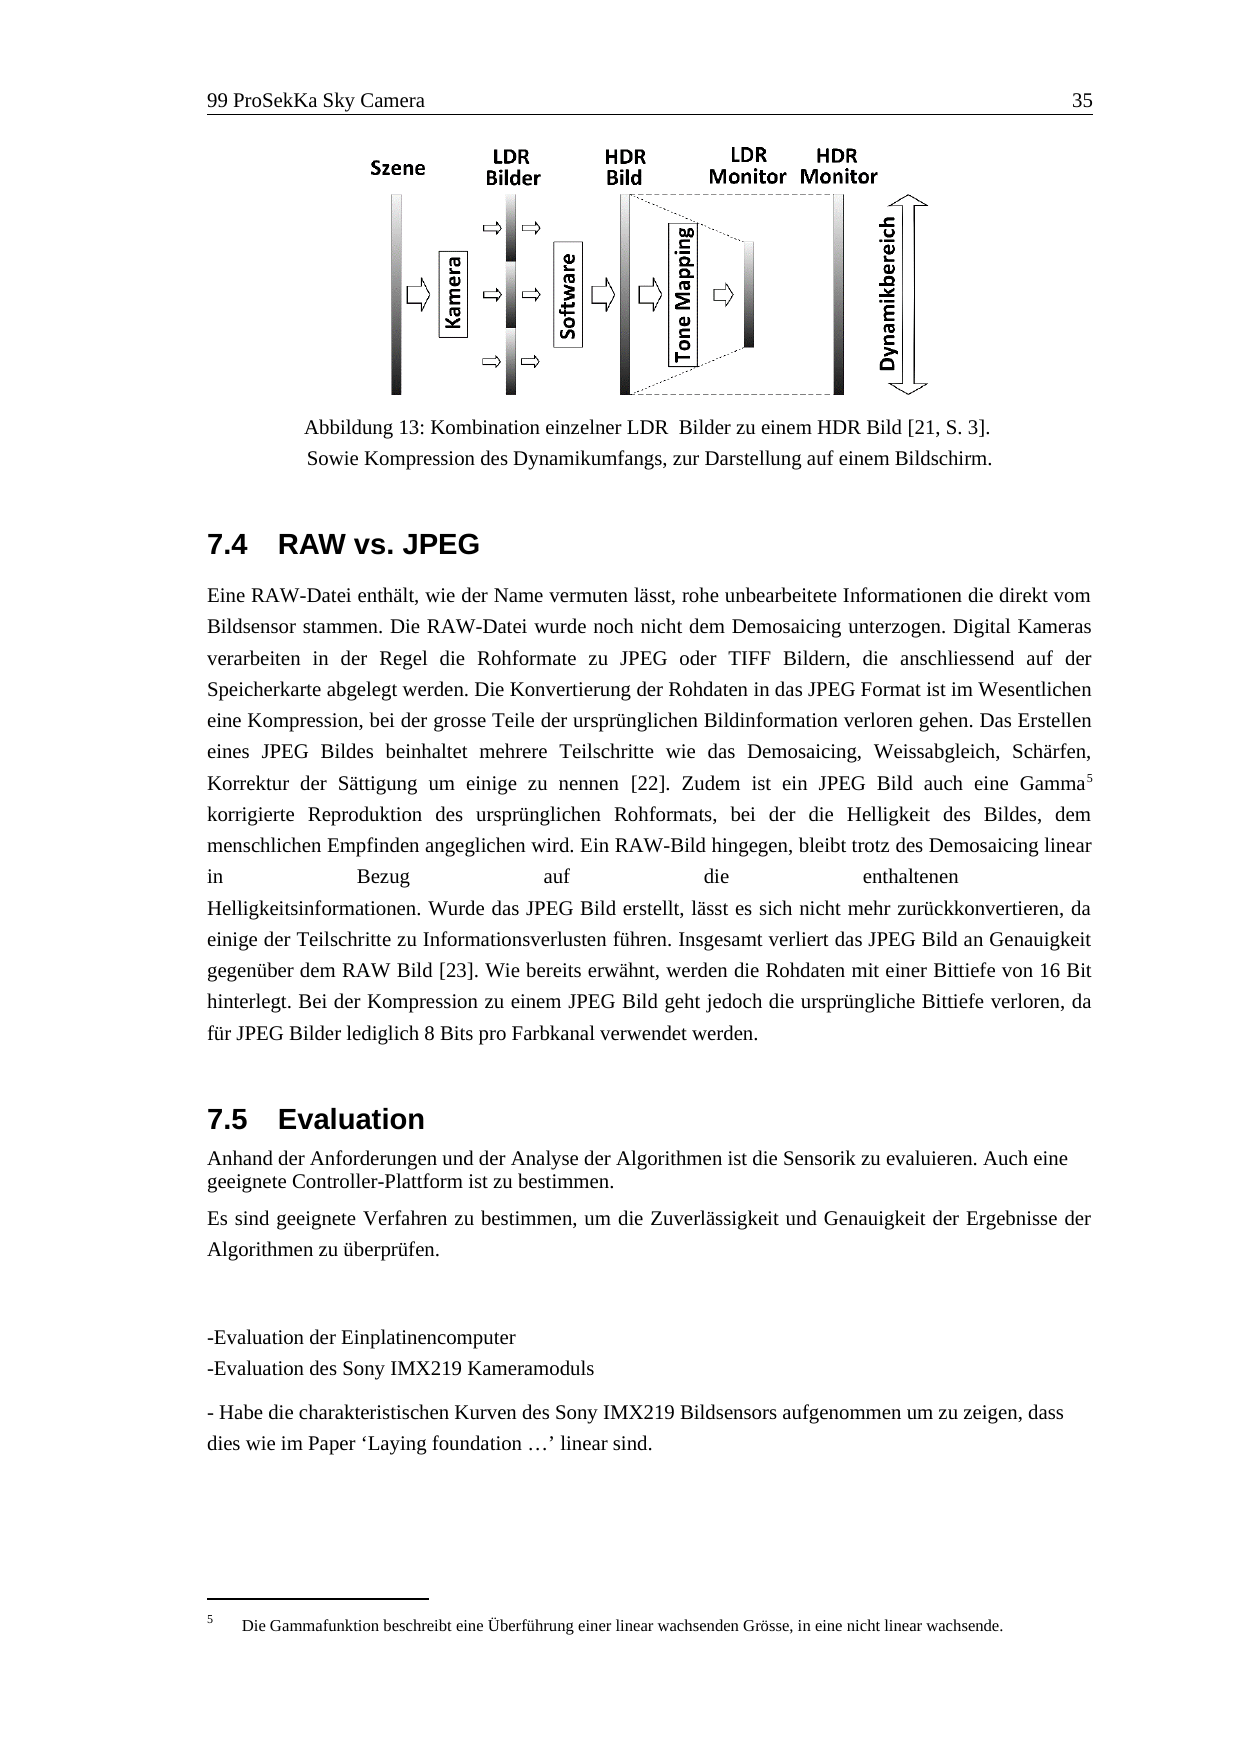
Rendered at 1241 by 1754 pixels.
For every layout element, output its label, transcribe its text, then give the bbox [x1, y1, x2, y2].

text Eine RAW-Datei enthält, wie der Name vermuten lässt, rohe unbearbeitete Informationen die direkt vom Bildsensor stammen. Die RAW-Datei wurde noch nicht dem Demosaicing unterzogen. Digital Kameras verarbeiten in der Regel die Rohformate zu JPEG oder TIFF Bildern, die anschliessend auf der Speicherkarte abgelegt werden. Die Konvertierung der Rohdaten in das JPEG Format ist im Wesentlichen eine Kompression, bei der grosse Teile der ursprünglichen Bildinformation verloren gehen. Das Erstellen eines JPEG Bildes beinhaltet mehrere Teilschritte wie das Demosaicing, Weissabgleich, Schärfen, Korrektur der Sättigung um einige zu nennen [22]. Zudem ist ein JPEG Bild auch eine Gamma korrigierte Reproduktion des ursprünglichen Rohformats, bei der die Helligkeit des Bildes, dem menschlichen Empfinden angeglichen wird. Ein RAW-Bild hingegen, bleibt trotz des Demosaicing linear in Bezug auf die enthaltenen Helligkeitsinformationen. Wurde das JPEG Bild erstellt, lässt es sich nicht mehr zurückkonvertieren, da einige der Teilschritte zu Informationsverlusten führen. Insgesamt verliert das JPEG Bild an Genauigkeit gegenüber dem RAW Bild [23]. Wie bereits erwähnt, werden die Rohdaten mit einer Bittiefe von 16 Bit hinterlegt. Bei der Kompression zu einem JPEG Bild geht jedoch die ursprüngliche Bittiefe verloren, da für JPEG Bilder lediglich 8 Bits pro Farbkanal verwendet werden. [207, 583, 1093, 1045]
text - Habe die charakteristischen Kurven des Sony IMX219 Bildsensors aufgenommen um zu zeigen, dass dies wie im Paper ‘Laying foundation …’ linear sind. [207, 1400, 1093, 1455]
picture [371, 147, 929, 395]
text Es sind geeignete Verfahren zu bestimmen, um die Zuverlässigkeit und Genauigkeit der Ergebnisse der Algorithmen zu überprüfen. [207, 1206, 1093, 1261]
text -Evaluation der Einplatinencomputer -Evaluation des Sony IMX219 Kameramoduls [207, 1325, 1093, 1380]
text Anhand der Anforderungen und der Analyse der Algorithmen ist die Sensorik zu evaluieren. Auch eine geeignete Controller-Plattform ist zu bestimmen. [207, 1145, 1093, 1193]
text Abbildung 13: Kombination einzelner LDR Bilder zu einem HDR Bild [21, S. 3]. Sowie Kompression des Dynamikumfangs, zur Darstellung auf einem Bildschirm. [207, 414, 1093, 470]
subtitle RAW vs. JPEG [207, 527, 1093, 561]
subtitle Evaluation [207, 1102, 1093, 1135]
